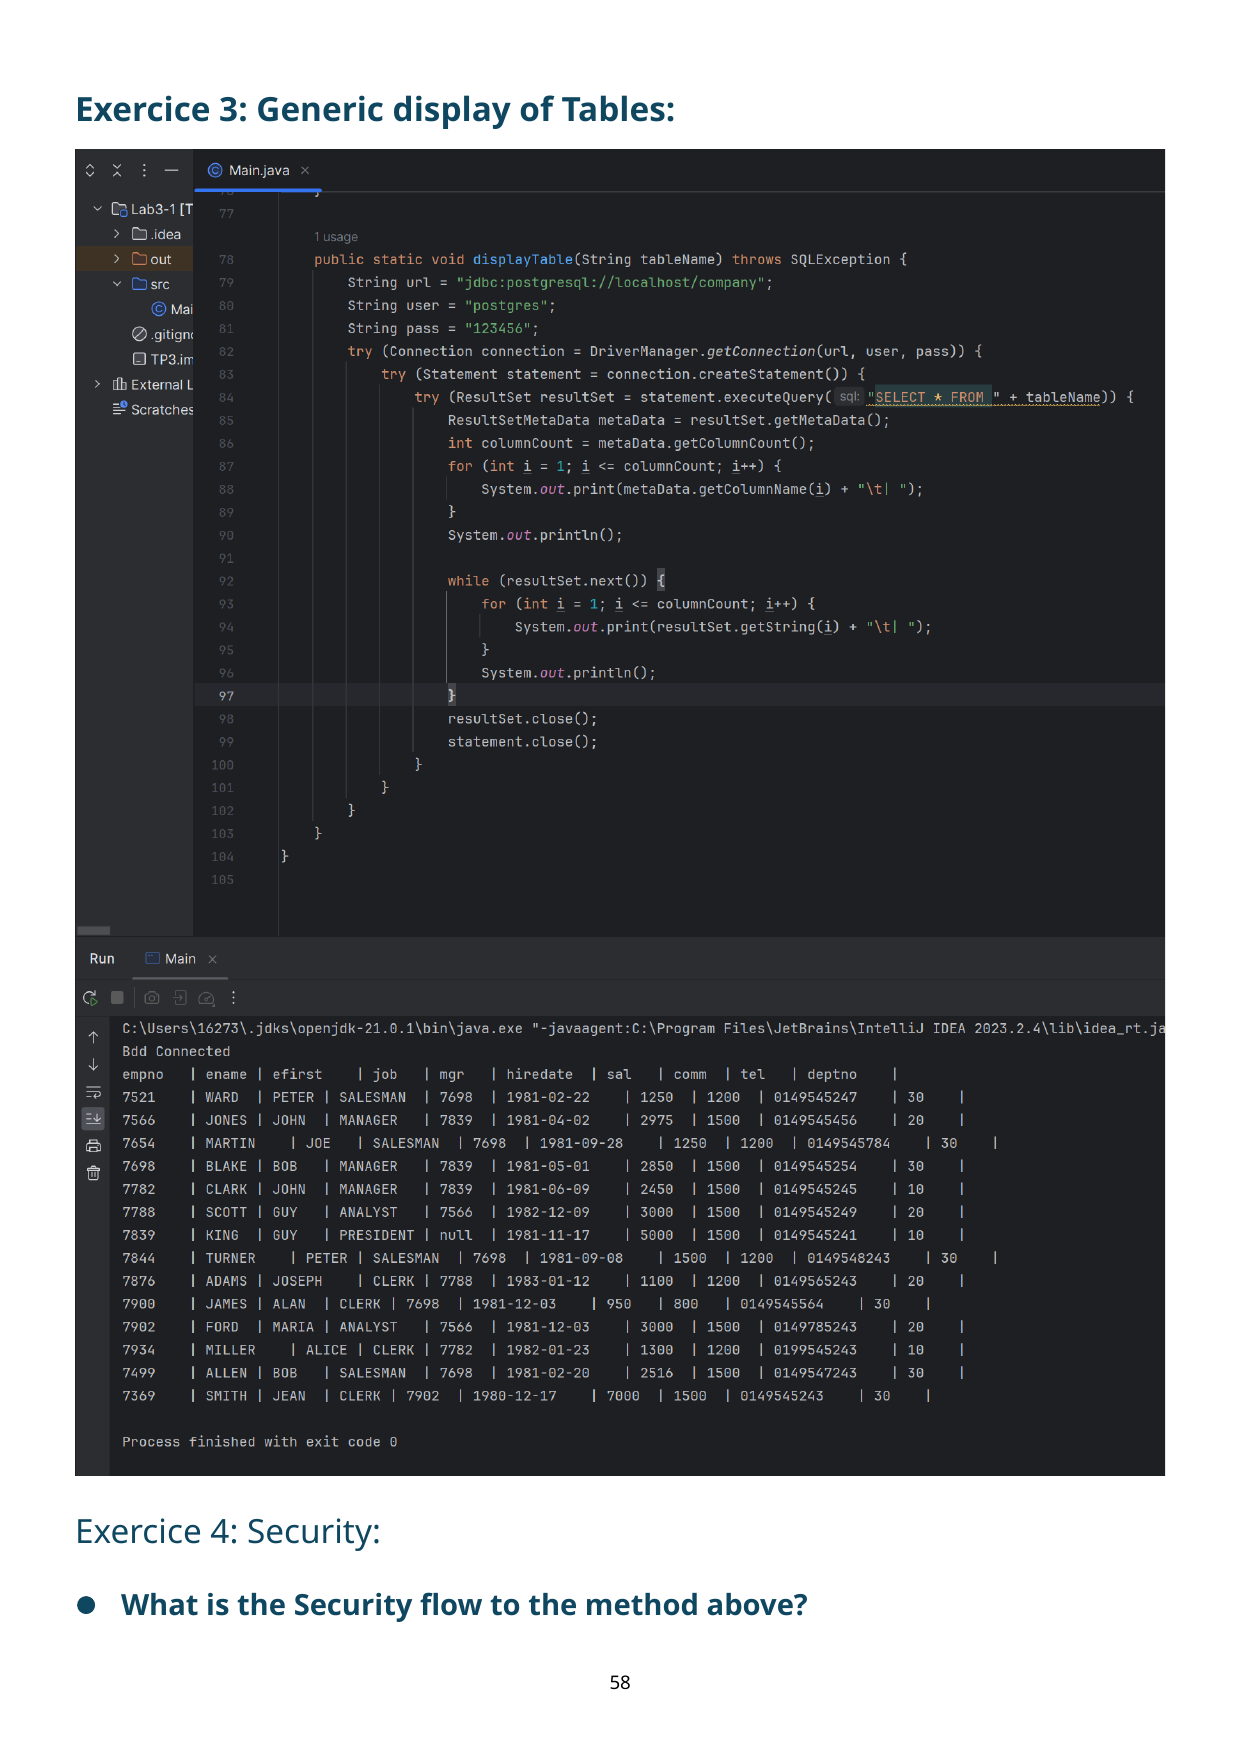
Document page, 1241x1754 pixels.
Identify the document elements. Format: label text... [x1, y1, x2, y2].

subtitle Exercice 3: Generic display of Tables: [75, 76, 1165, 141]
subtitle Exercice 4: Security: [75, 1498, 1165, 1563]
list What is the Security flow to the method above? [75, 1572, 1165, 1637]
